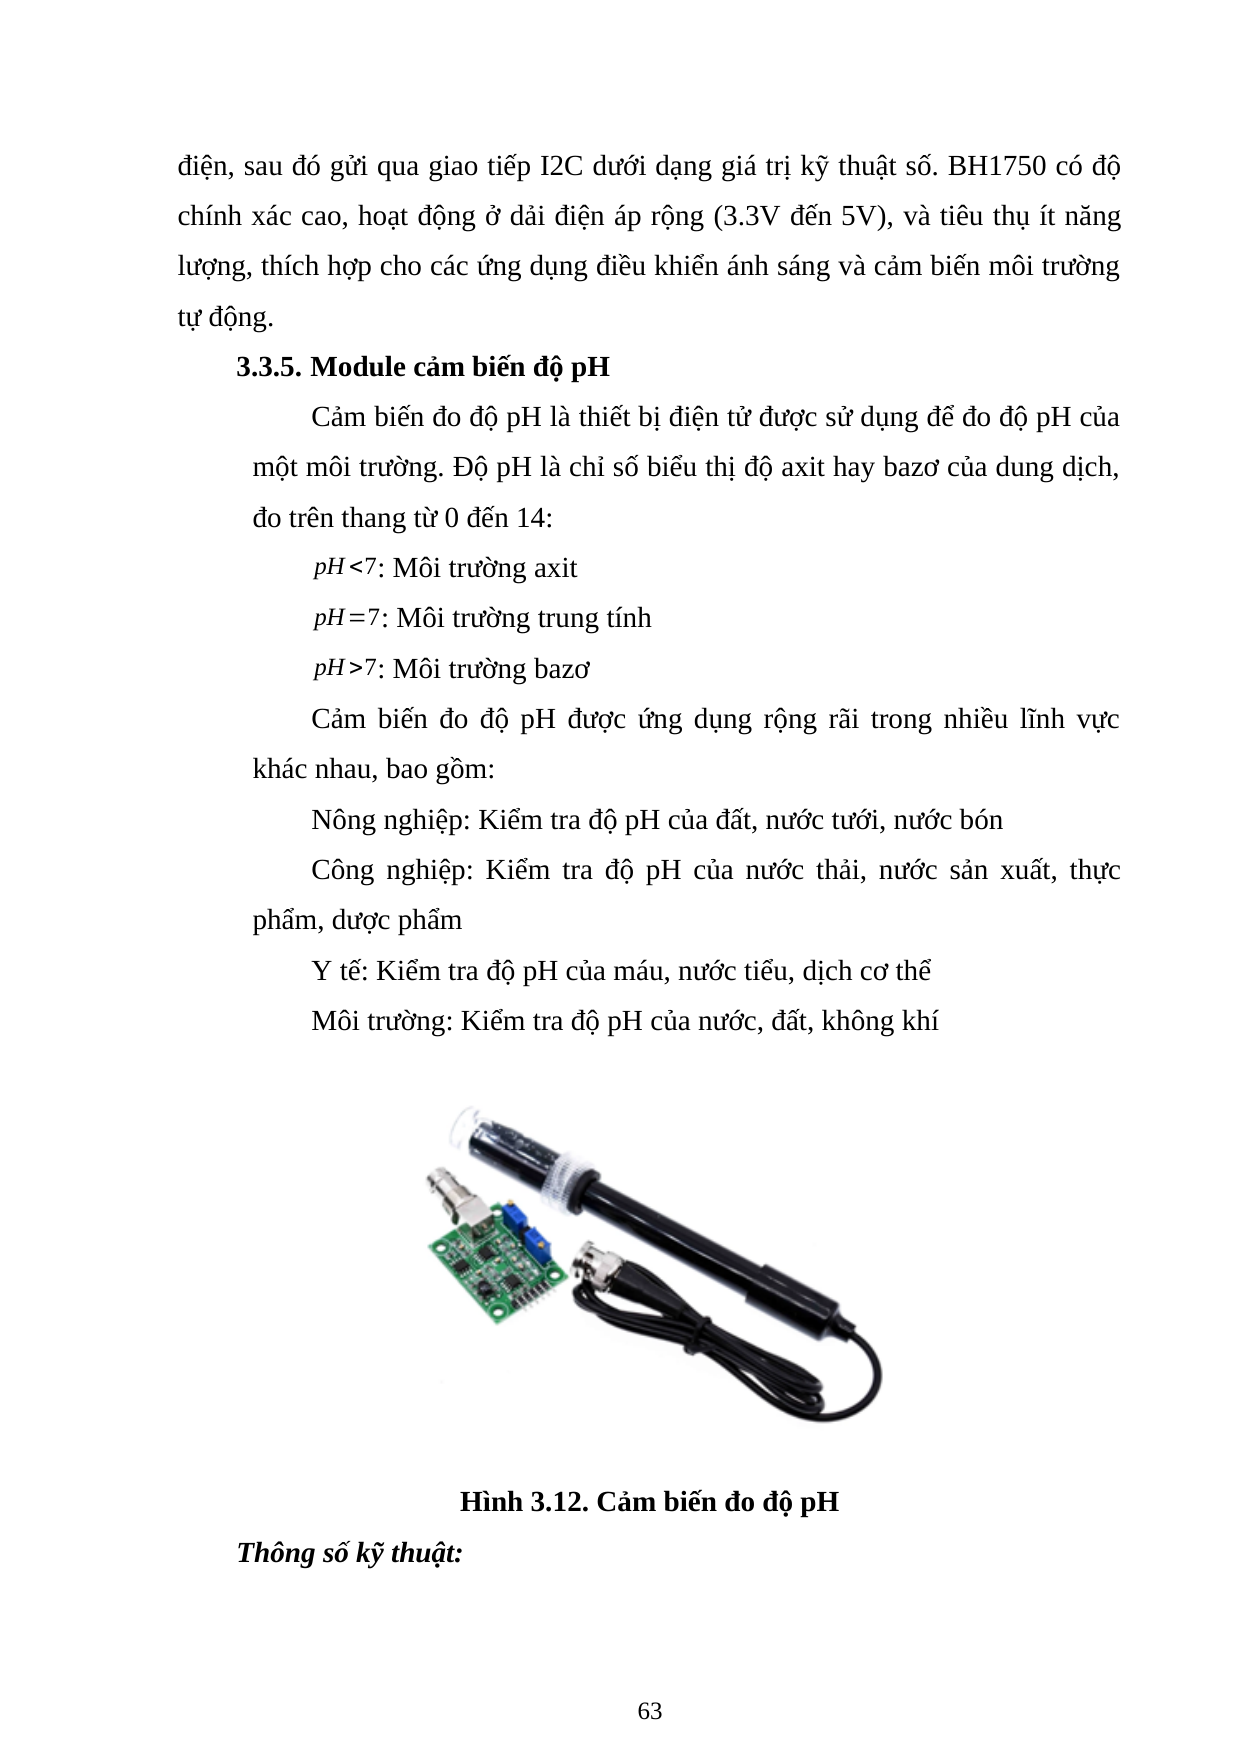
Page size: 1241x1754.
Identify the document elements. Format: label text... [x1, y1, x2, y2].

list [177, 148, 1122, 332]
list Nông nghiệp: Kiểm tra độ pH của đất, nước tưới, nước bón [252, 802, 1122, 835]
list : Môi trường trung tính [252, 601, 1122, 634]
list Công nghiệp: Kiểm tra độ pH của nước thải, nước sản xuất, thực phẩm, dược phẩm [252, 852, 1122, 936]
picture [393, 1078, 906, 1455]
subtitle Module cảm biến độ pH [236, 349, 1122, 382]
list Hình 3.12. Cảm biến đo độ pH [177, 1484, 1122, 1517]
list Môi trường: Kiểm tra độ pH của nước, đất, không khí [236, 1003, 1122, 1037]
list Y tế: Kiểm tra độ pH của máu, nước tiểu, dịch cơ thể [252, 953, 1122, 986]
list Cảm biến đo độ pH là thiết bị điện tử được sử dụng để đo độ pH của một môi trường. Độ pH là chỉ số biểu thị độ axit hay bazơ của dung dịch, đo trên thang từ 0 đến 14: [252, 399, 1122, 533]
list : Môi trường bazơ [252, 651, 1122, 684]
list Thông số kỹ thuật: [236, 1535, 1122, 1568]
list Cảm biến đo độ pH được ứng dụng rộng rãi trong nhiều lĩnh vực khác nhau, bao gồm: [252, 701, 1122, 785]
list : Môi trường axit [252, 550, 1122, 584]
